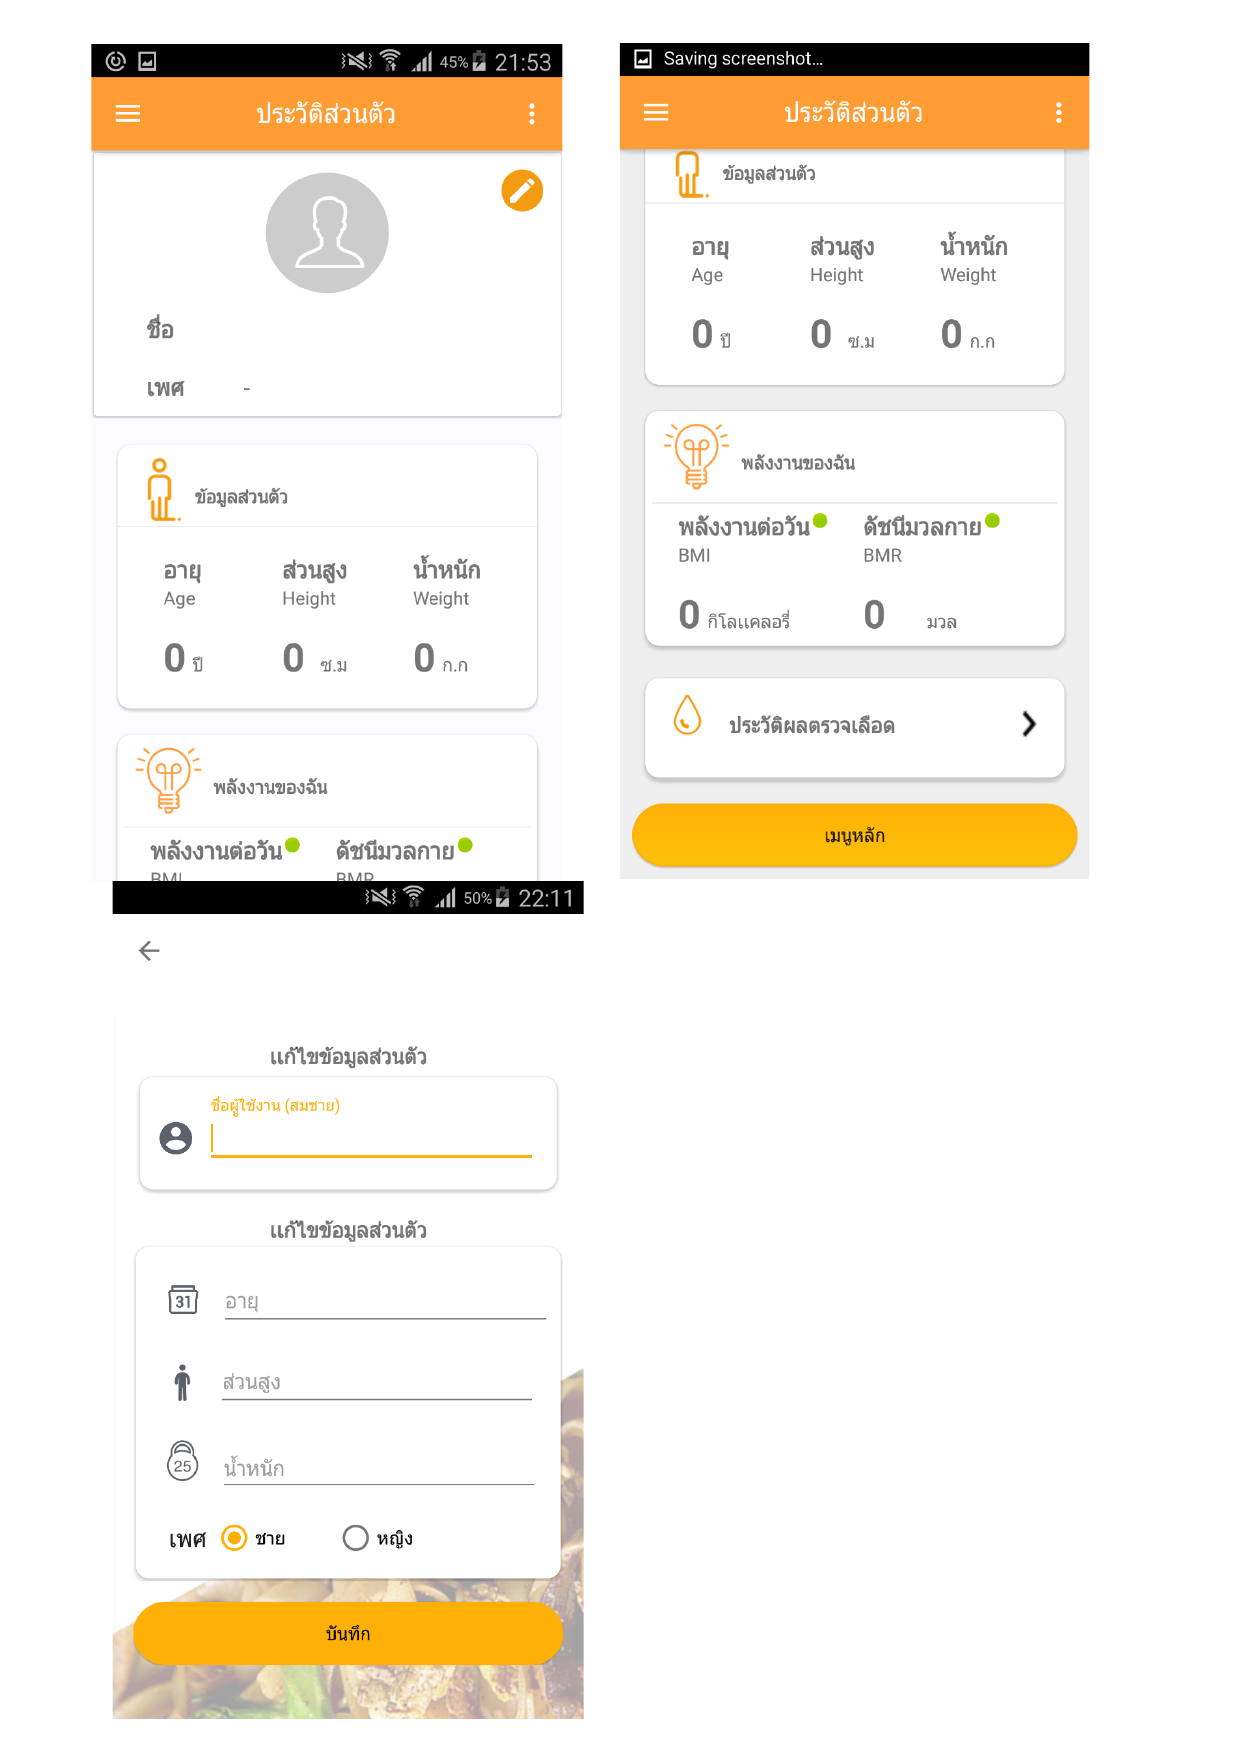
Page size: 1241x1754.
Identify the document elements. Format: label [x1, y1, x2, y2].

picture [619, 43, 1090, 879]
picture [91, 44, 584, 1719]
